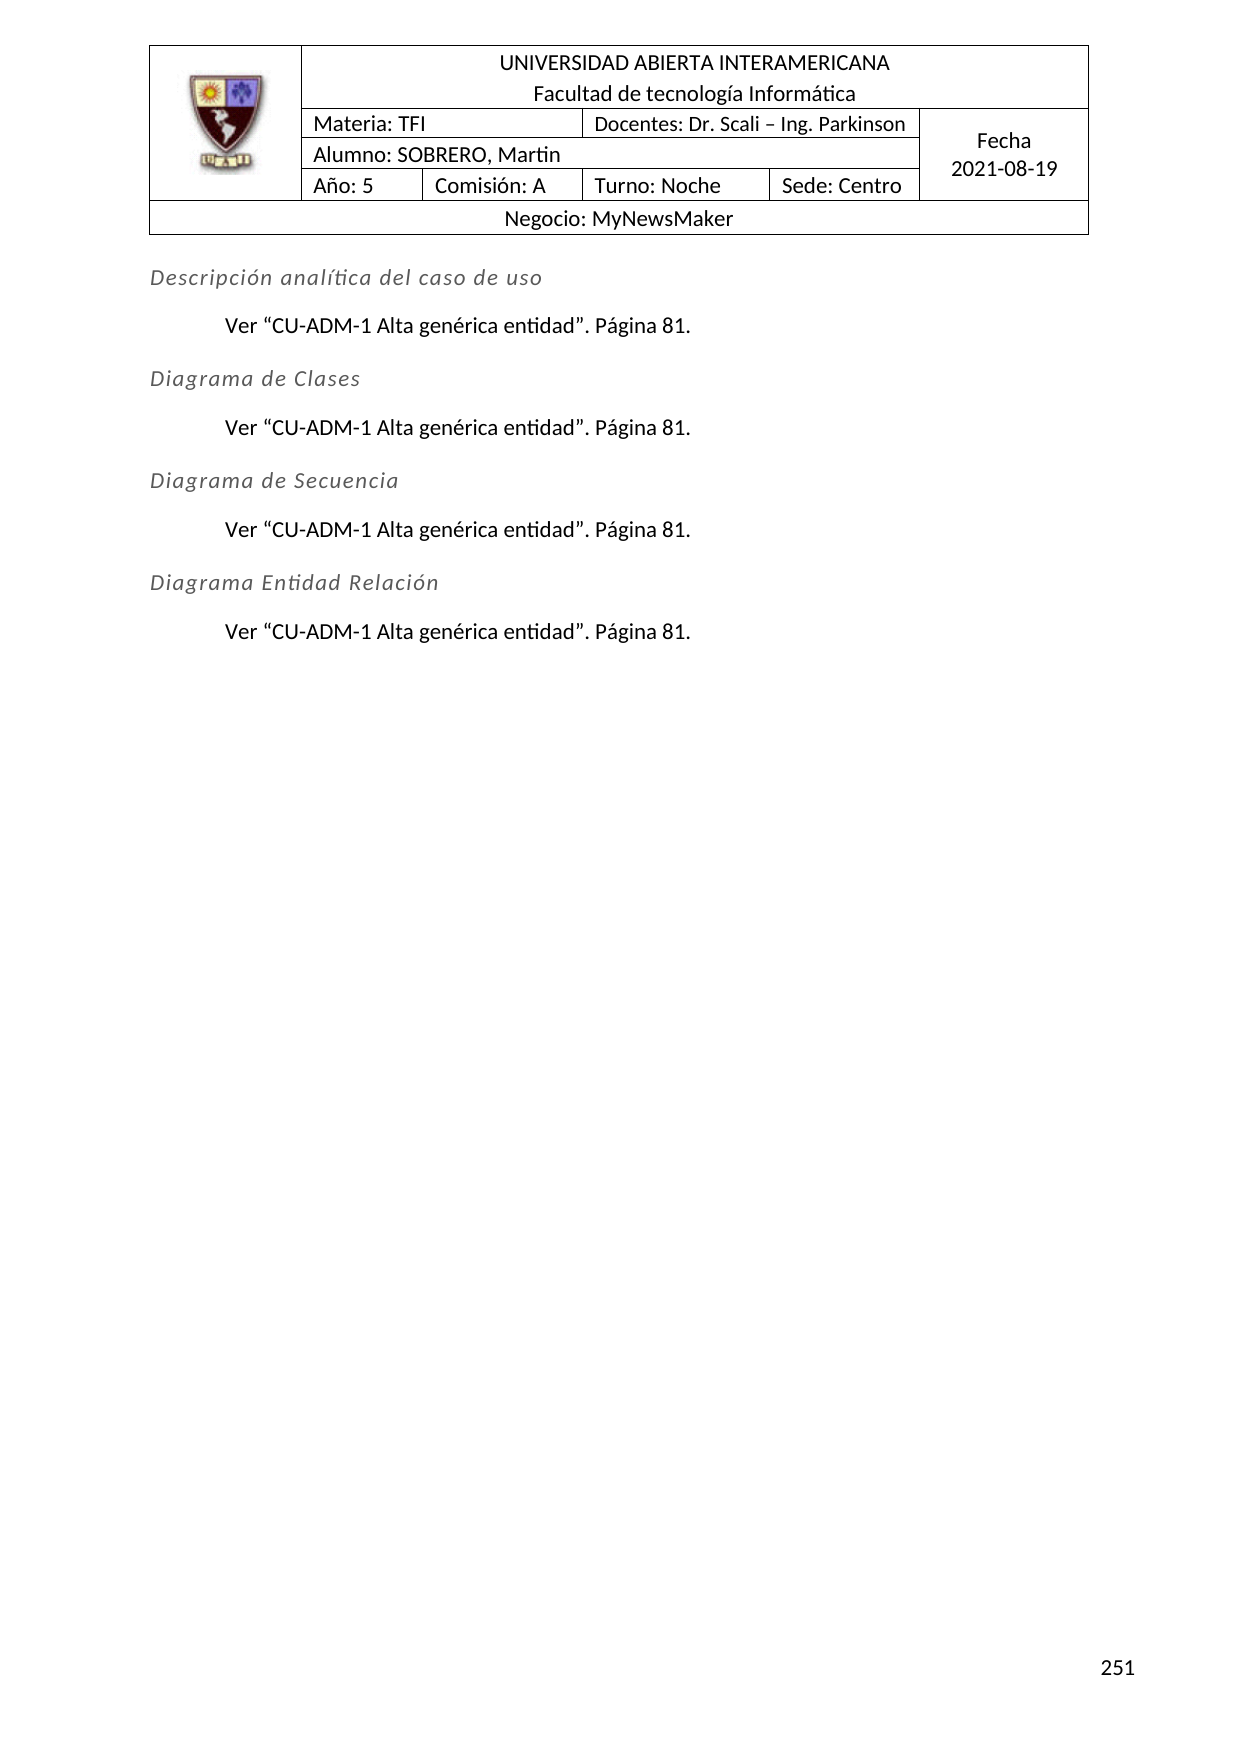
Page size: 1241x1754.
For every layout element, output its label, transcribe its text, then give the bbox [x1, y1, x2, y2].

subtitle Diagrama de Secuencia [150, 466, 1135, 494]
text Ver “CU-ADM-1 Alta genérica entidad”. Página 81. [150, 311, 1135, 339]
text Ver “CU-ADM-1 Alta genérica entidad”. Página 81. [150, 515, 1135, 543]
subtitle Diagrama Entidad Relación [150, 568, 1135, 596]
subtitle Diagrama de Clases [150, 364, 1135, 392]
text Ver “CU-ADM-1 Alta genérica entidad”. Página 81. [150, 617, 1135, 645]
picture [175, 67, 276, 180]
text Ver “CU-ADM-1 Alta genérica entidad”. Página 81. [150, 413, 1135, 441]
subtitle Descripción analítica del caso de uso [150, 263, 1135, 291]
